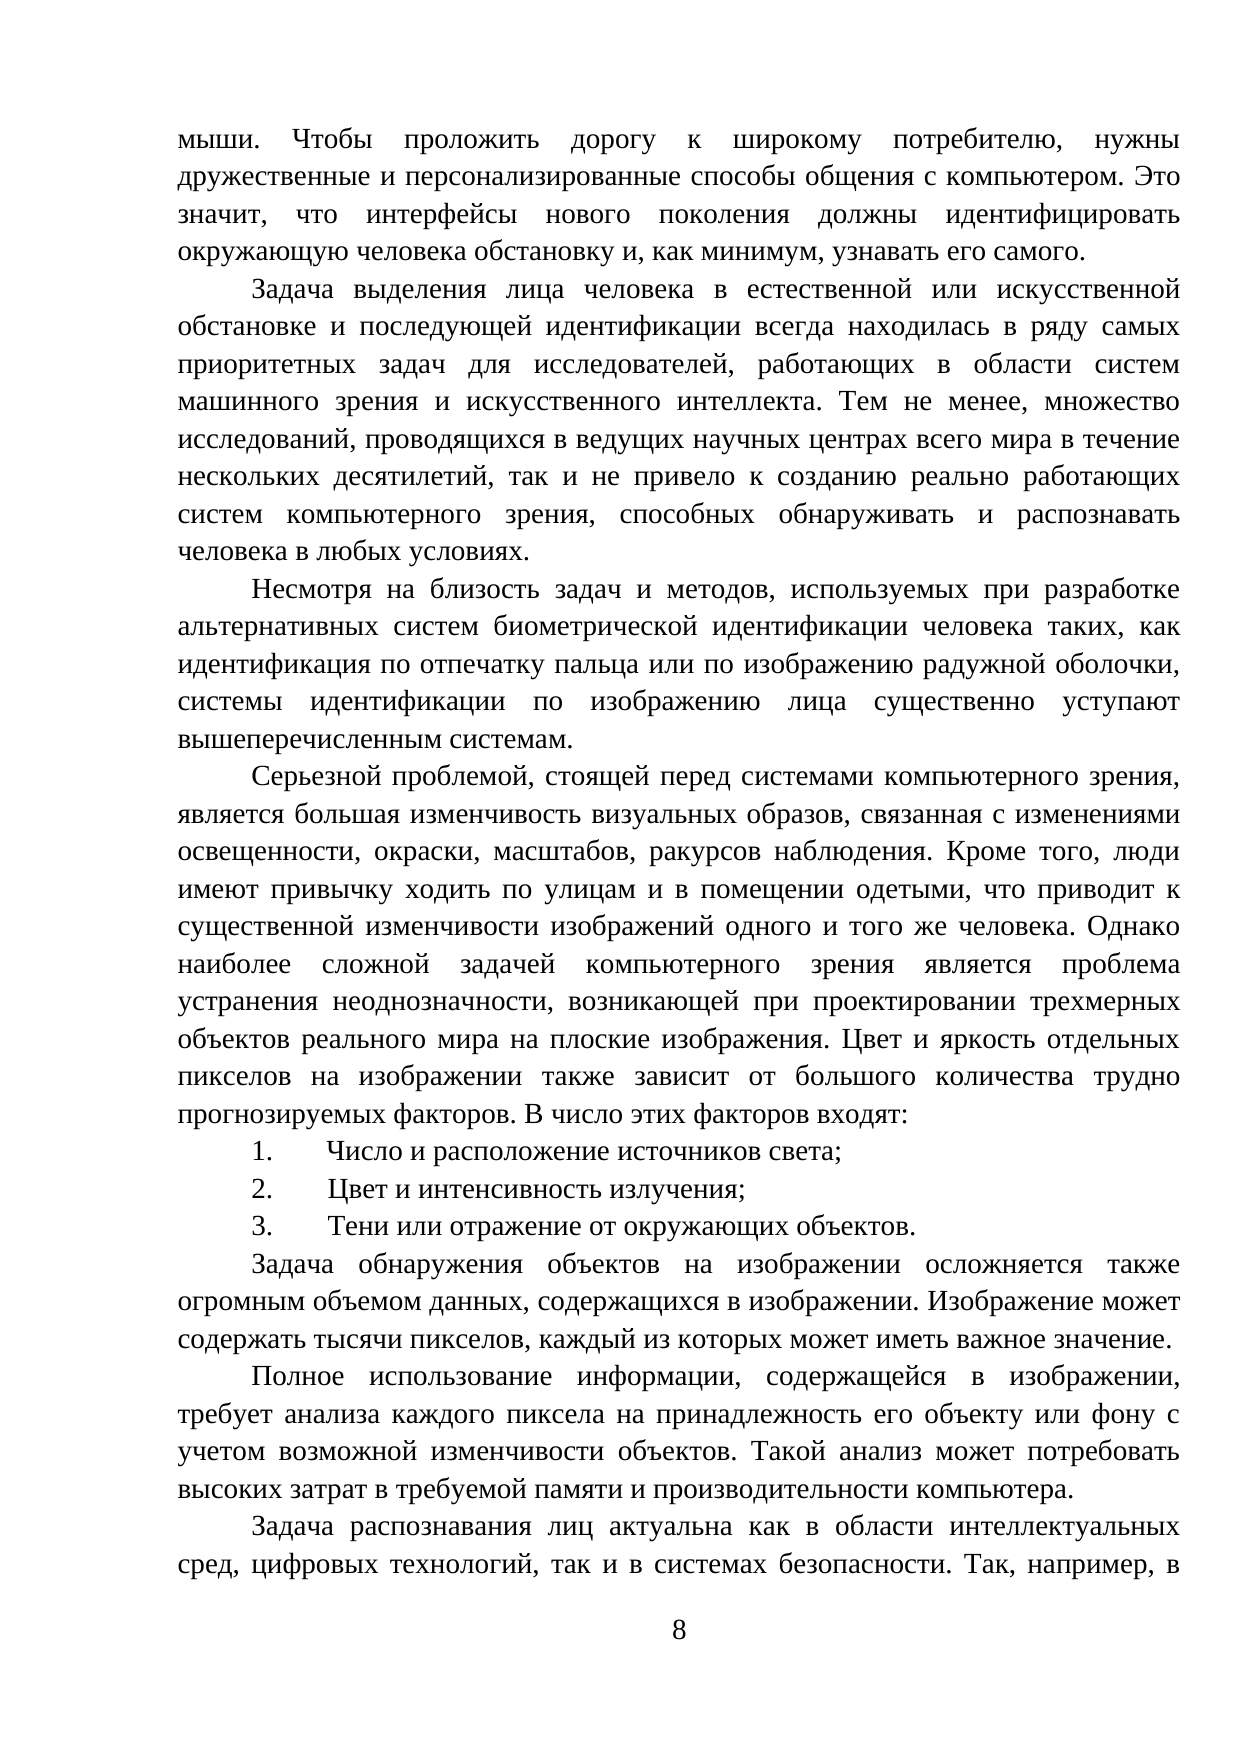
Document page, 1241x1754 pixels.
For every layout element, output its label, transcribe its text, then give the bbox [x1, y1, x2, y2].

list Полное использование информации, содержащейся в изображении, требует анализа каждого пиксела на принадлежность его объекту или фону с учетом возможной изменчивости объектов. Такой анализ может потребовать высоких затрат в требуемой памяти и производительности компьютера. [177, 1356, 1181, 1506]
list Тени или отражение от окружающих объектов. [177, 1206, 1181, 1243]
list Задача обнаружения объектов на изображении осложняется также огромным объемом данных, содержащихся в изображении. Изображение может содержать тысячи пикселов, каждый из которых может иметь важное значение. [177, 1243, 1181, 1356]
text Несмотря на близость задач и методов, используемых при разработке альтернативных систем биометрической идентификации человека таких, как идентификация по отпечатку пальца или по изображению радужной оболочки, системы идентификации по изображению лица существенно уступают вышеперечисленным системам. [177, 568, 1181, 756]
text Серьезной проблемой, стоящей перед системами компьютерного зрения, является большая изменчивость визуальных образов, связанная с изменениями освещенности, окраски, масштабов, ракурсов наблюдения. Кроме того, люди имеют привычку ходить по улицам и в помещении одетыми, что приводит к существенной изменчивости изображений одного и того же человека. Однако наиболее сложной задачей компьютерного зрения является проблема устранения неоднозначности, возникающей при проектировании трехмерных объектов реального мира на плоские изображения. Цвет и яркость отдельных пикселов на изображении также зависит от большого количества трудно прогнозируемых факторов. В число этих факторов входят: [177, 756, 1181, 1131]
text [177, 1506, 1181, 1581]
list Число и расположение источников света; [251, 1131, 1181, 1168]
list Цвет и интенсивность излучения; [177, 1168, 1181, 1206]
text Задача выделения лица человека в естественной или искусственной обстановке и последующей идентификации всегда находилась в ряду самых приоритетных задач для исследователей, работающих в области систем машинного зрения и искусственного интеллекта. Тем не менее, множество исследований, проводящихся в ведущих научных центрах всего мира в течение нескольких десятилетий, так и не привело к созданию реально работающих систем компьютерного зрения, способных обнаруживать и распознавать человека в любых условиях. [177, 268, 1181, 568]
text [177, 118, 1181, 268]
